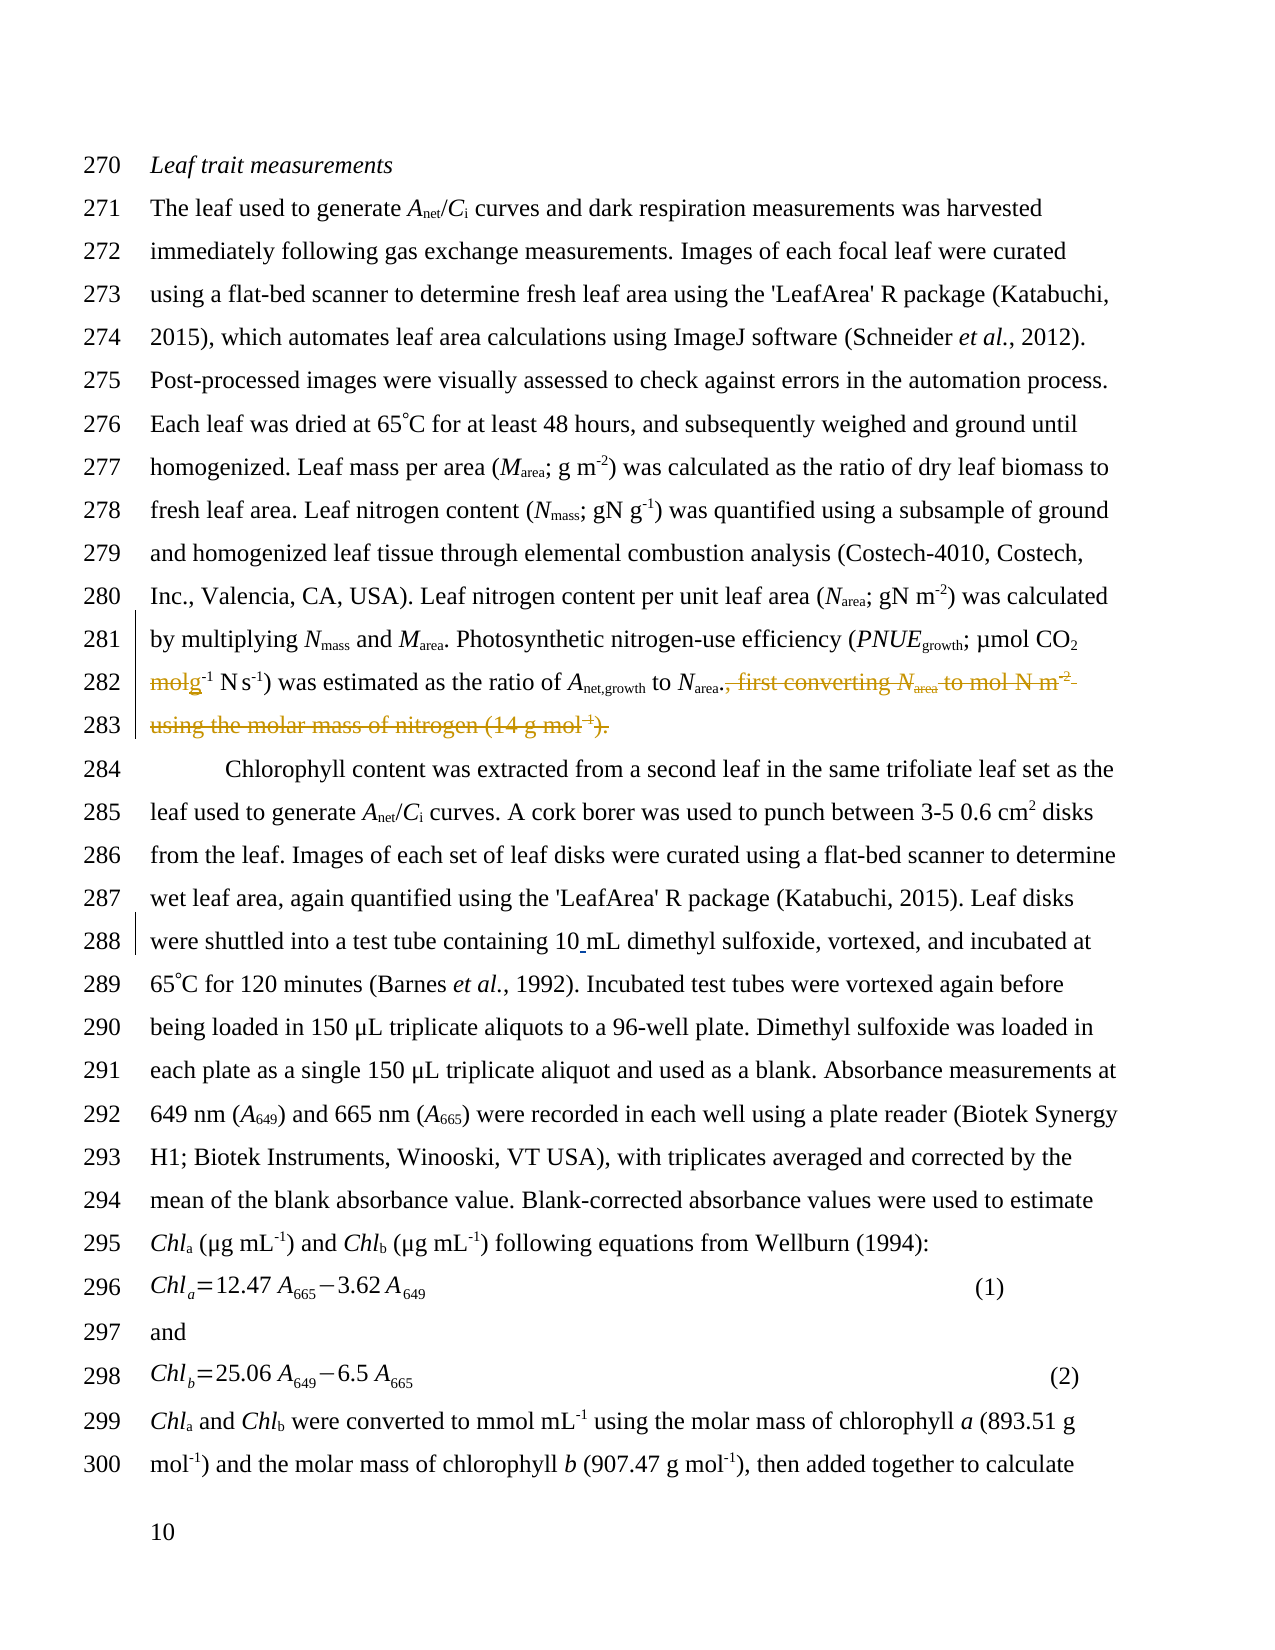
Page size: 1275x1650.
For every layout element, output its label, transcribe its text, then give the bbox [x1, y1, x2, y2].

text (2) [150, 1360, 1125, 1391]
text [150, 1406, 1125, 1478]
text and [150, 1317, 1125, 1346]
text Leaf trait measurements [150, 150, 1125, 179]
text The leaf used to generate Anet/Ci curves and dark respiration measurements was harvested immediately following gas exchange measurements. Images of each focal leaf were curated using a flat-bed scanner to determine fresh leaf area using the 'LeafArea' R package (Katabuchi, 2015), which automates leaf area calculations using ImageJ software (Schneider et al., 2012). Post-processed images were visually assessed to check against errors in the automation process. Each leaf was dried at 65C for at least 48 hours, and subsequently weighed and ground until homogenized. Leaf mass per area (Marea; g m-2) was calculated as the ratio of dry leaf biomass to fresh leaf area. Leaf nitrogen content (Nmass; gN g-1) was quantified using a subsample of ground and homogenized leaf tissue through elemental combustion analysis (Costech-4010, Costech, Inc., Valencia, CA, USA). Leaf nitrogen content per unit leaf area (Narea; gN m-2) was calculated by multiplying Nmass and Marea. Photosynthetic nitrogen-use efficiency (PNUEgrowth; µmol CO2 -1 N s-1) was estimated as the ratio of Anet,growth to Narea. [150, 193, 1125, 739]
text Chlorophyll content was extracted from a second leaf in the same trifoliate leaf set as the leaf used to generate Anet/Ci curves. A cork borer was used to punch between 3-5 0.6 cm2 disks from the leaf. Images of each set of leaf disks were curated using a flat-bed scanner to determine wet leaf area, again quantified using the 'LeafArea' R package (Katabuchi, 2015). Leaf disks were shuttled into a test tube containing 10mL dimethyl sulfoxide, vortexed, and incubated at 65C for 120 minutes (Barnes et al., 1992). Incubated test tubes were vortexed again before being loaded in 150 μL triplicate aliquots to a 96-well plate. Dimethyl sulfoxide was loaded in each plate as a single 150 μL triplicate aliquot and used as a blank. Absorbance measurements at 649 nm (A649) and 665 nm (A665) were recorded in each well using a plate reader (Biotek Synergy H1; Biotek Instruments, Winooski, VT USA), with triplicates averaged and corrected by the mean of the blank absorbance value. Blank-corrected absorbance values were used to estimate Chla (μg mL-1) and Chlb (μg mL-1) following equations from Wellburn (1994): [150, 754, 1125, 1257]
text (1) [150, 1271, 1125, 1303]
